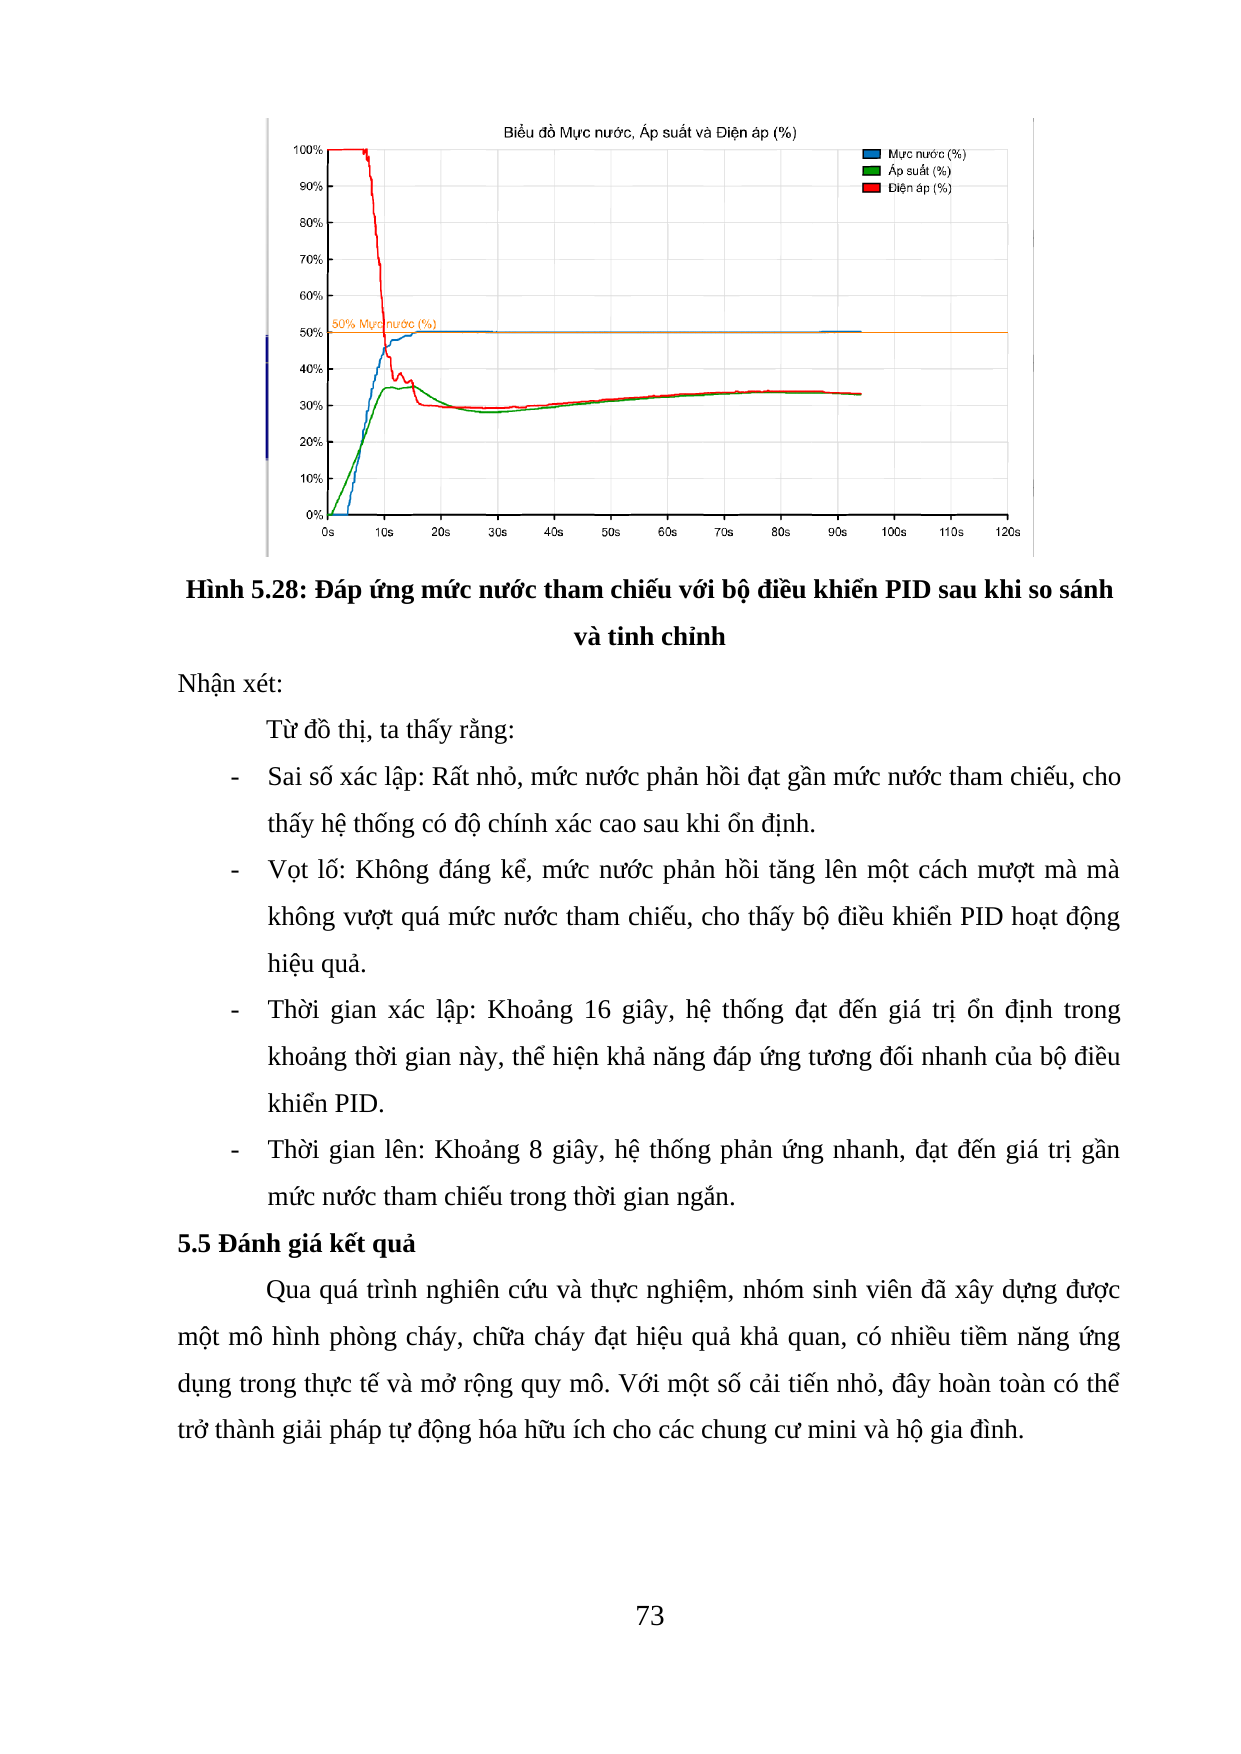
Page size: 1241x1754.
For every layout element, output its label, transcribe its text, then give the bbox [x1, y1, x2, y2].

text Từ đồ thị, ta thấy rằng: [177, 714, 1122, 745]
list Thời gian xác lập: Khoảng 16 giây, hệ thống đạt đến giá trị ổn định trong khoảng thời gian này, thể hiện khả năng đáp ứng tương đối nhanh của bộ điều khiển PID. [230, 994, 1122, 1118]
list Thời gian lên: Khoảng 8 giây, hệ thống phản ứng nhanh, đạt đến giá trị gần mức nước tham chiếu trong thời gian ngắn. [230, 1134, 1122, 1211]
list Vọt lố: Không đáng kể, mức nước phản hồi tăng lên một cách mượt mà mà không vượt quá mức nước tham chiếu, cho thấy bộ điều khiển PID hoạt động hiệu quả. [230, 854, 1122, 978]
picture [265, 118, 1034, 557]
list Sai số xác lập: Rất nhỏ, mức nước phản hồi đạt gần mức nước tham chiếu, cho thấy hệ thống có độ chính xác cao sau khi ổn định. [230, 760, 1122, 838]
subtitle 5.5 Đánh giá kết quả [177, 1227, 1122, 1258]
text Nhận xét: [177, 667, 1122, 698]
text Hình 5.28: Đáp ứng mức nước tham chiếu với bộ điều khiển PID sau khi so sánh và tinh chỉnh [177, 574, 1122, 651]
text Qua quá trình nghiên cứu và thực nghiệm, nhóm sinh viên đã xây dựng được một mô hình phòng cháy, chữa cháy đạt hiệu quả khả quan, có nhiều tiềm năng ứng dụng trong thực tế và mở rộng quy mô. Với một số cải tiến nhỏ, đây hoàn toàn có thể trở thành giải pháp tự động hóa hữu ích cho các chung cư mini và hộ gia đình. [177, 1274, 1122, 1445]
